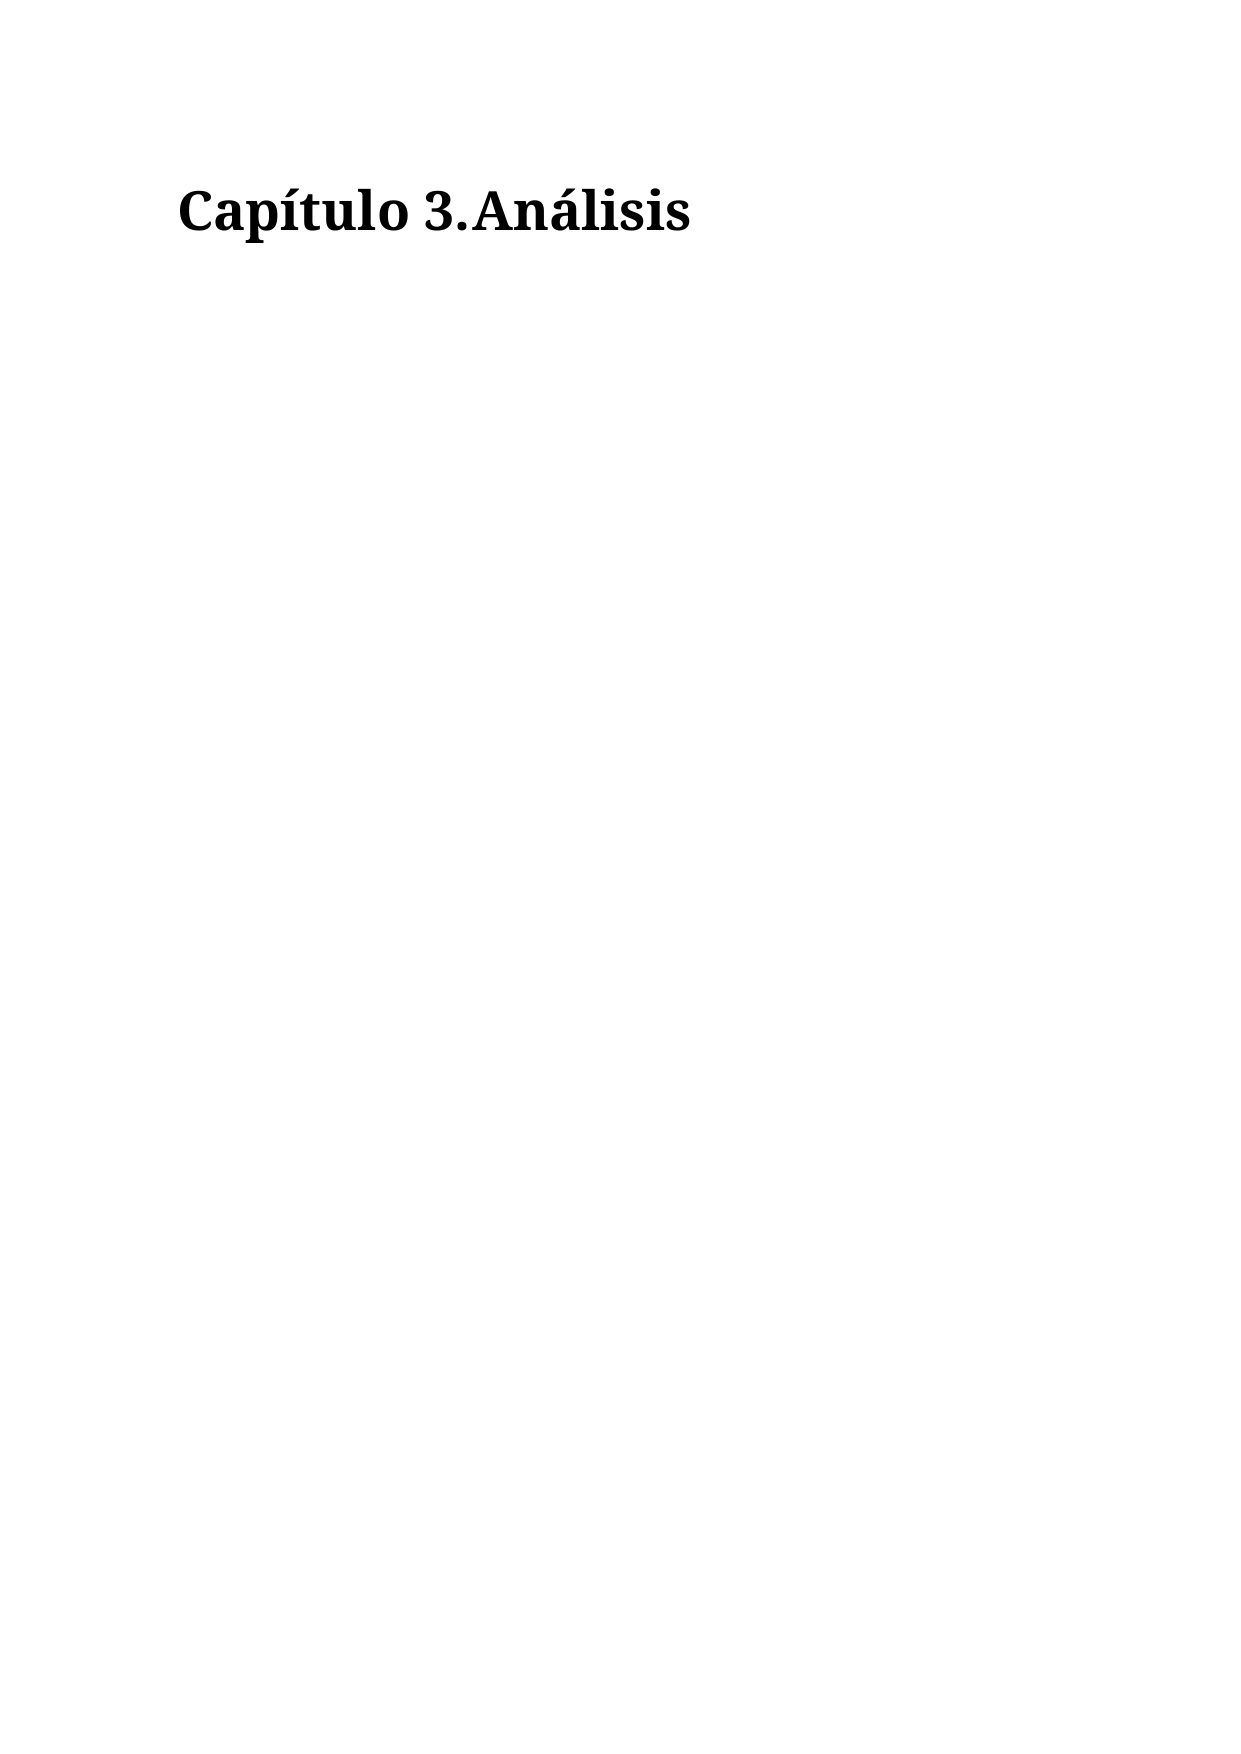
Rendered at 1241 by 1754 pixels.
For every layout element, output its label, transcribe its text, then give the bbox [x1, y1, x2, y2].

subtitle Análisis [177, 173, 1063, 246]
